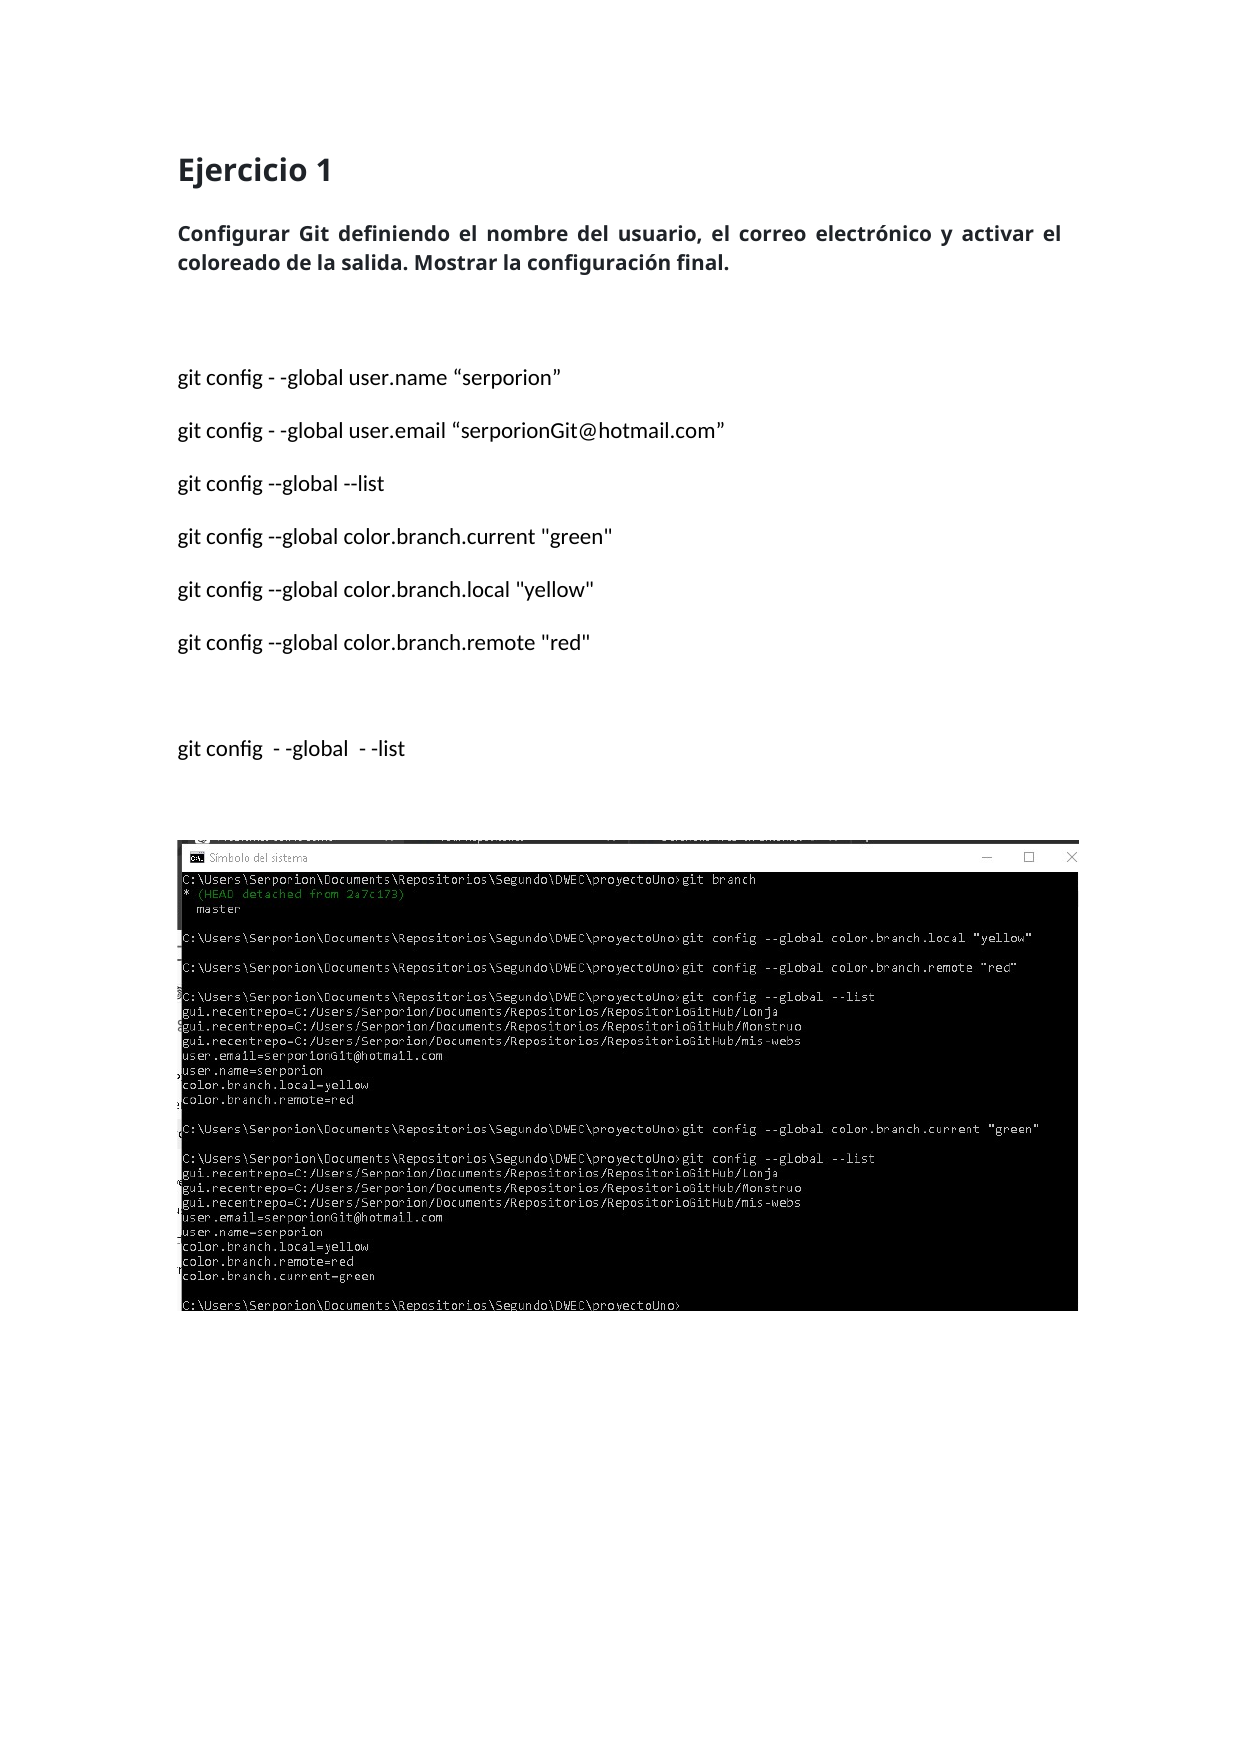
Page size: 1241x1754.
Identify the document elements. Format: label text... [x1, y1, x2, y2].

text git config --global --list [177, 469, 1063, 497]
picture [177, 840, 1079, 1311]
text git config --global color.branch.current "green" [177, 522, 1063, 550]
text Configurar Git definiendo el nombre del usuario, el correo electrónico y activar el coloreado de la salida. Mostrar la configuración final. [177, 219, 1063, 276]
text Ejercicio 1 [177, 148, 1063, 190]
text git config - -global user.name “serporion” [177, 363, 1063, 391]
text git config - -global user.email “serporionGit@hotmail.com” [177, 416, 1063, 444]
text git config - -global - -list [177, 734, 1063, 762]
text git config --global color.branch.remote "red" [177, 628, 1063, 656]
text git config --global color.branch.local "yellow" [177, 575, 1063, 603]
